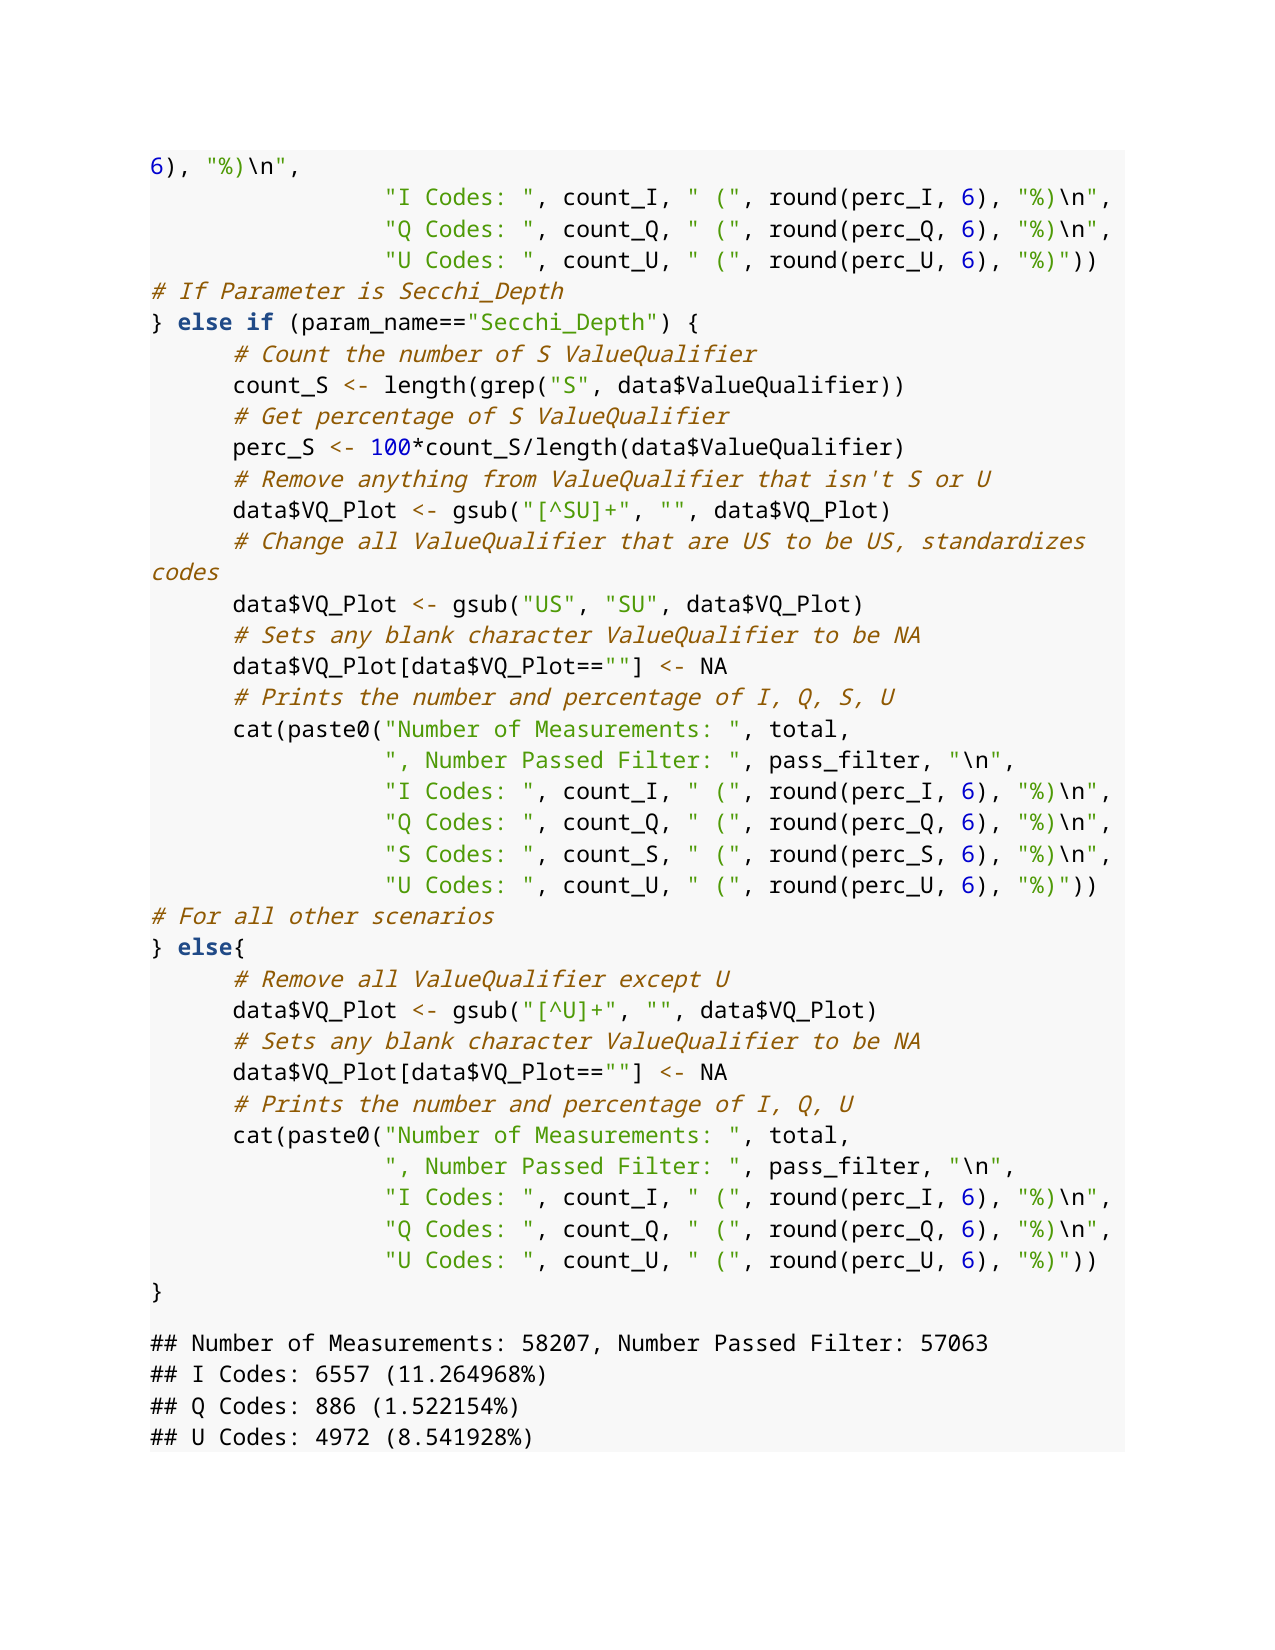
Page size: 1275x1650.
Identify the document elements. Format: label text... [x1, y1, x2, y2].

text ## Number of Measurements: 58207, Number Passed Filter: 57063 ## I Codes: 6557 (11.264968%) ## Q Codes: 886 (1.522154%) ## U Codes: 4972 (8.541928%) [150, 1327, 1125, 1452]
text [150, 150, 1125, 1306]
